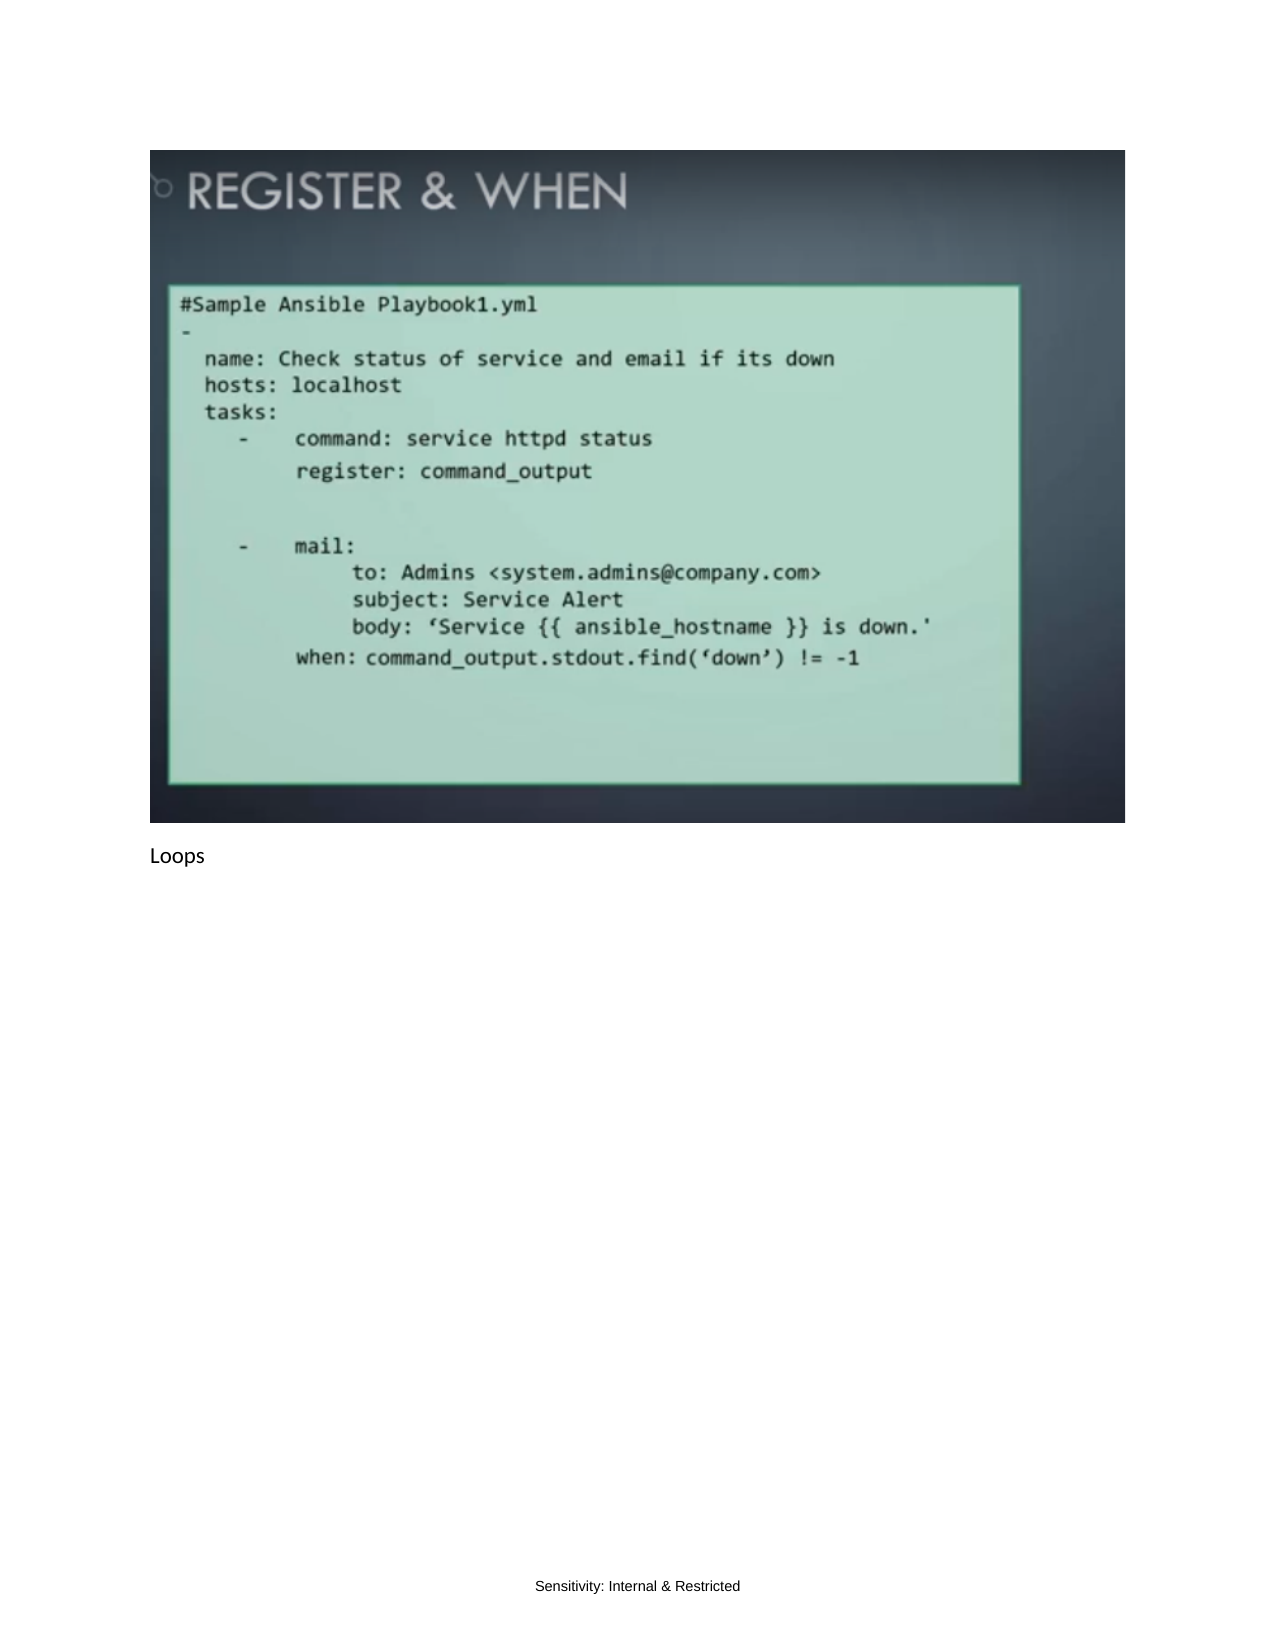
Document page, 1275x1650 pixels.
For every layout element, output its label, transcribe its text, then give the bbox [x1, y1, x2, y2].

picture [150, 150, 1125, 823]
text Loops [150, 841, 1125, 869]
